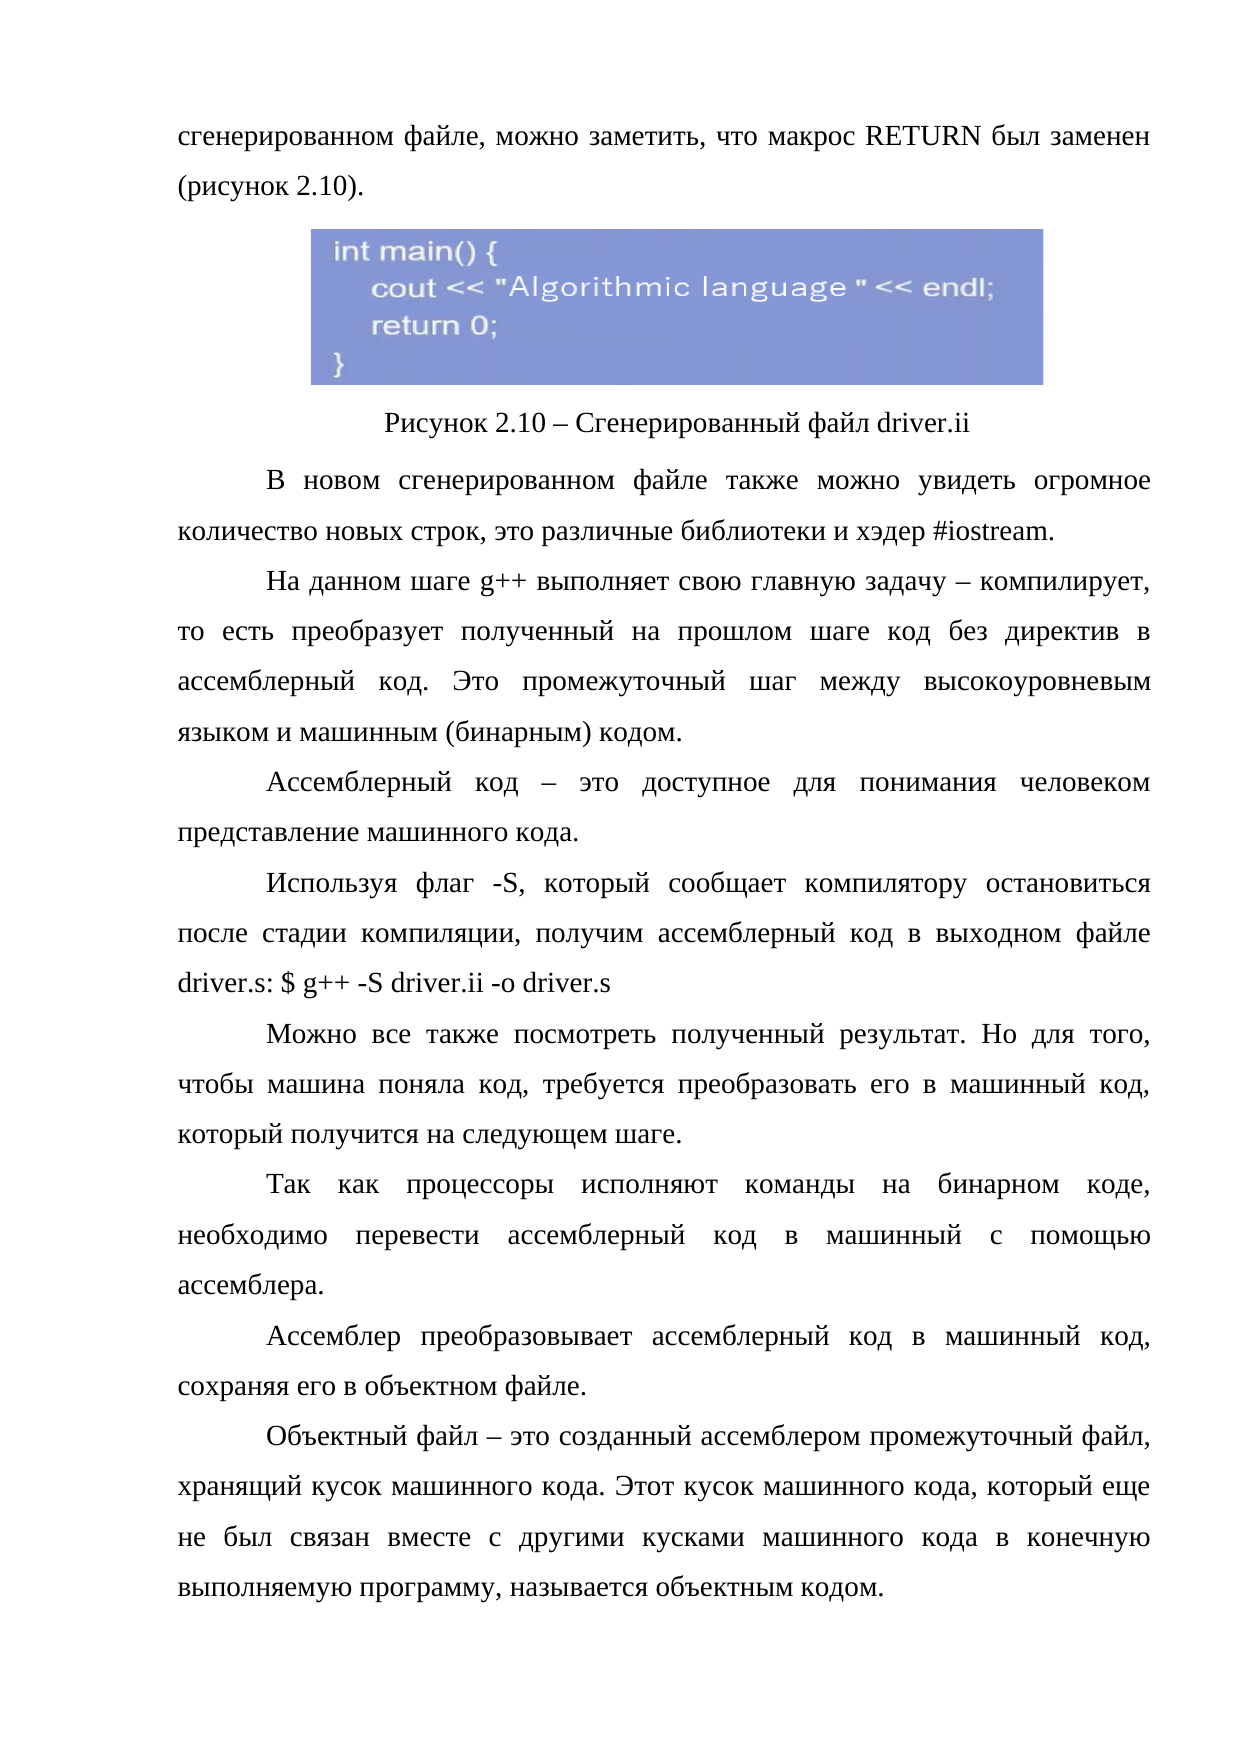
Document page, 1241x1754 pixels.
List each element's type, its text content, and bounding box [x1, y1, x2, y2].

text Можно все также посмотреть полученный результат. Но для того, чтобы машина поняла код, требуется преобразовать его в машинный код, который получится на следующем шаге. [177, 1016, 1152, 1150]
text В новом сгенерированном файле также можно увидеть огромное количество новых строк, это различные библиотеки и хэдер #iostream. [177, 462, 1152, 546]
text Используя флаг -S, который сообщает компилятору остановиться после стадии компиляции, получим ассемблерный код в выходном файле driver.s: $ g++ -S driver.ii -o driver.s [177, 865, 1152, 999]
text На данном шаге g++ выполняет свою главную задачу – компилирует, то есть преобразует полученный на прошлом шаге код без директив в ассемблерный код. Это промежуточный шаг между высокоуровневым языком и машинным (бинарным) кодом. [177, 563, 1152, 747]
table_cell Рисунок 2.10 – Сгенерированный файл driver.ii [177, 395, 1177, 462]
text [177, 118, 1152, 202]
text Объектный файл – это созданный ассемблером промежуточный файл, хранящий кусок машинного кода. Этот кусок машинного кода, который еще не был связан вместе с другими кусками машинного кода в конечную выполняемую программу, называется объектным кодом. [177, 1418, 1152, 1603]
table_header [177, 219, 1177, 395]
picture [310, 229, 1044, 385]
text Так как процессоры исполняют команды на бинарном коде, необходимо перевести ассемблерный код в машинный с помощью ассемблера. [177, 1167, 1152, 1301]
text Ассемблерный код – это доступное для понимания человеком представление машинного кода. [177, 764, 1152, 848]
text Ассемблер преобразовывает ассемблерный код в машинный код, сохраняя его в объектном файле. [177, 1318, 1152, 1401]
